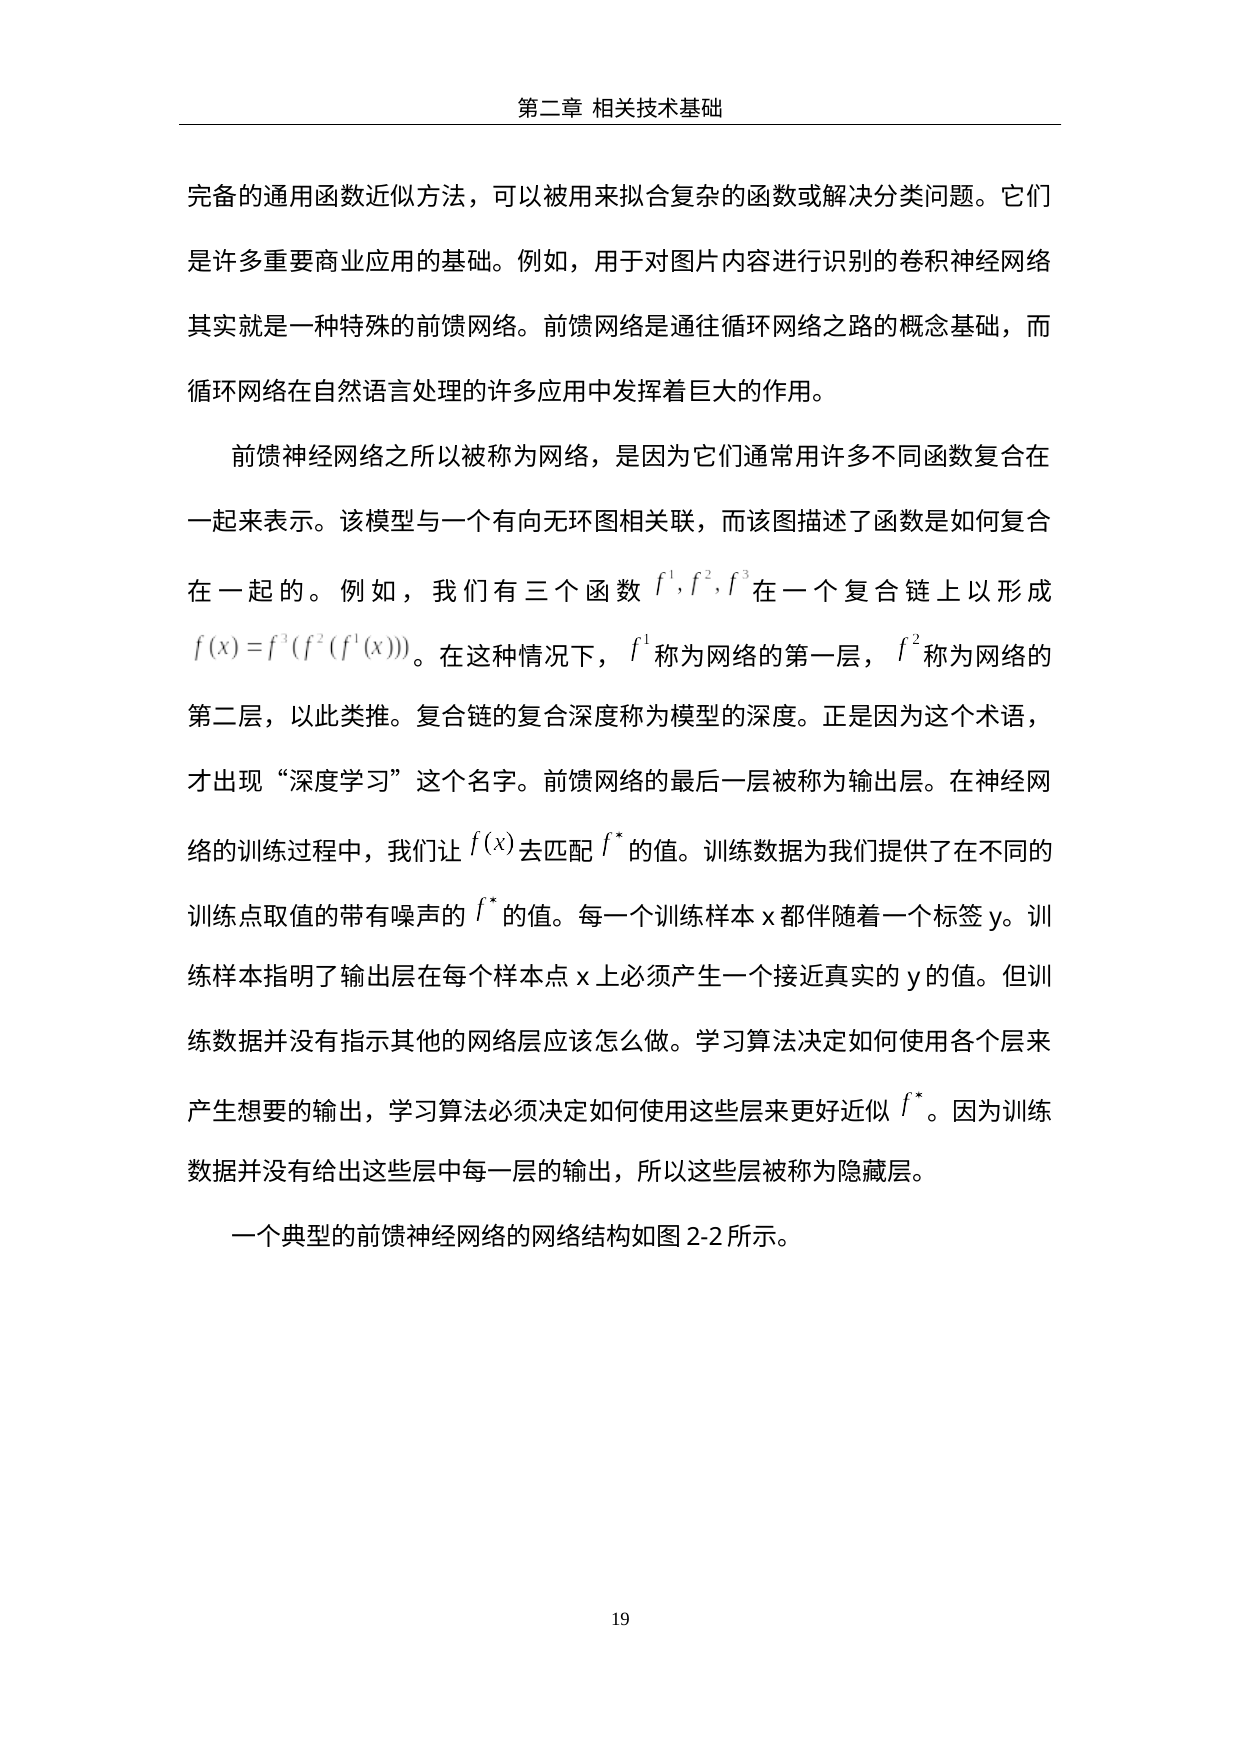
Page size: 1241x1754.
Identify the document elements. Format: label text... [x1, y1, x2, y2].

text 一个典型的前馈神经网络的网络结构如图2-2所示。 [187, 1202, 1053, 1267]
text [187, 162, 1053, 422]
text 前馈神经网络之所以被称为网络，是因为它们通常用许多不同函数复合在一起来表示。该模型与一个有向无环图相关联，而该图描述了函数是如何复合在一起的。例如，我们有三个函数在一个复合链上以形成。在这种情况下，称为网络的第一层，称为网络的第二层，以此类推。复合链的复合深度称为模型的深度。正是因为这个术语，才出现“深度学习”这个名字。前馈网络的最后一层被称为输出层。在神经网络的训练过程中，我们让去匹配的值。训练数据为我们提供了在不同的训练点取值的带有噪声的的值。每一个训练样本x都伴随着一个标签y。训练样本指明了输出层在每个样本点x上必须产生一个接近真实的y的值。但训练数据并没有指示其他的网络层应该怎么做。学习算法决定如何使用各个层来产生想要的输出，学习算法必须决定如何使用这些层来更好近似。因为训练数据并没有给出这些层中每一层的输出，所以这些层被称为隐藏层。 [187, 422, 1053, 1202]
